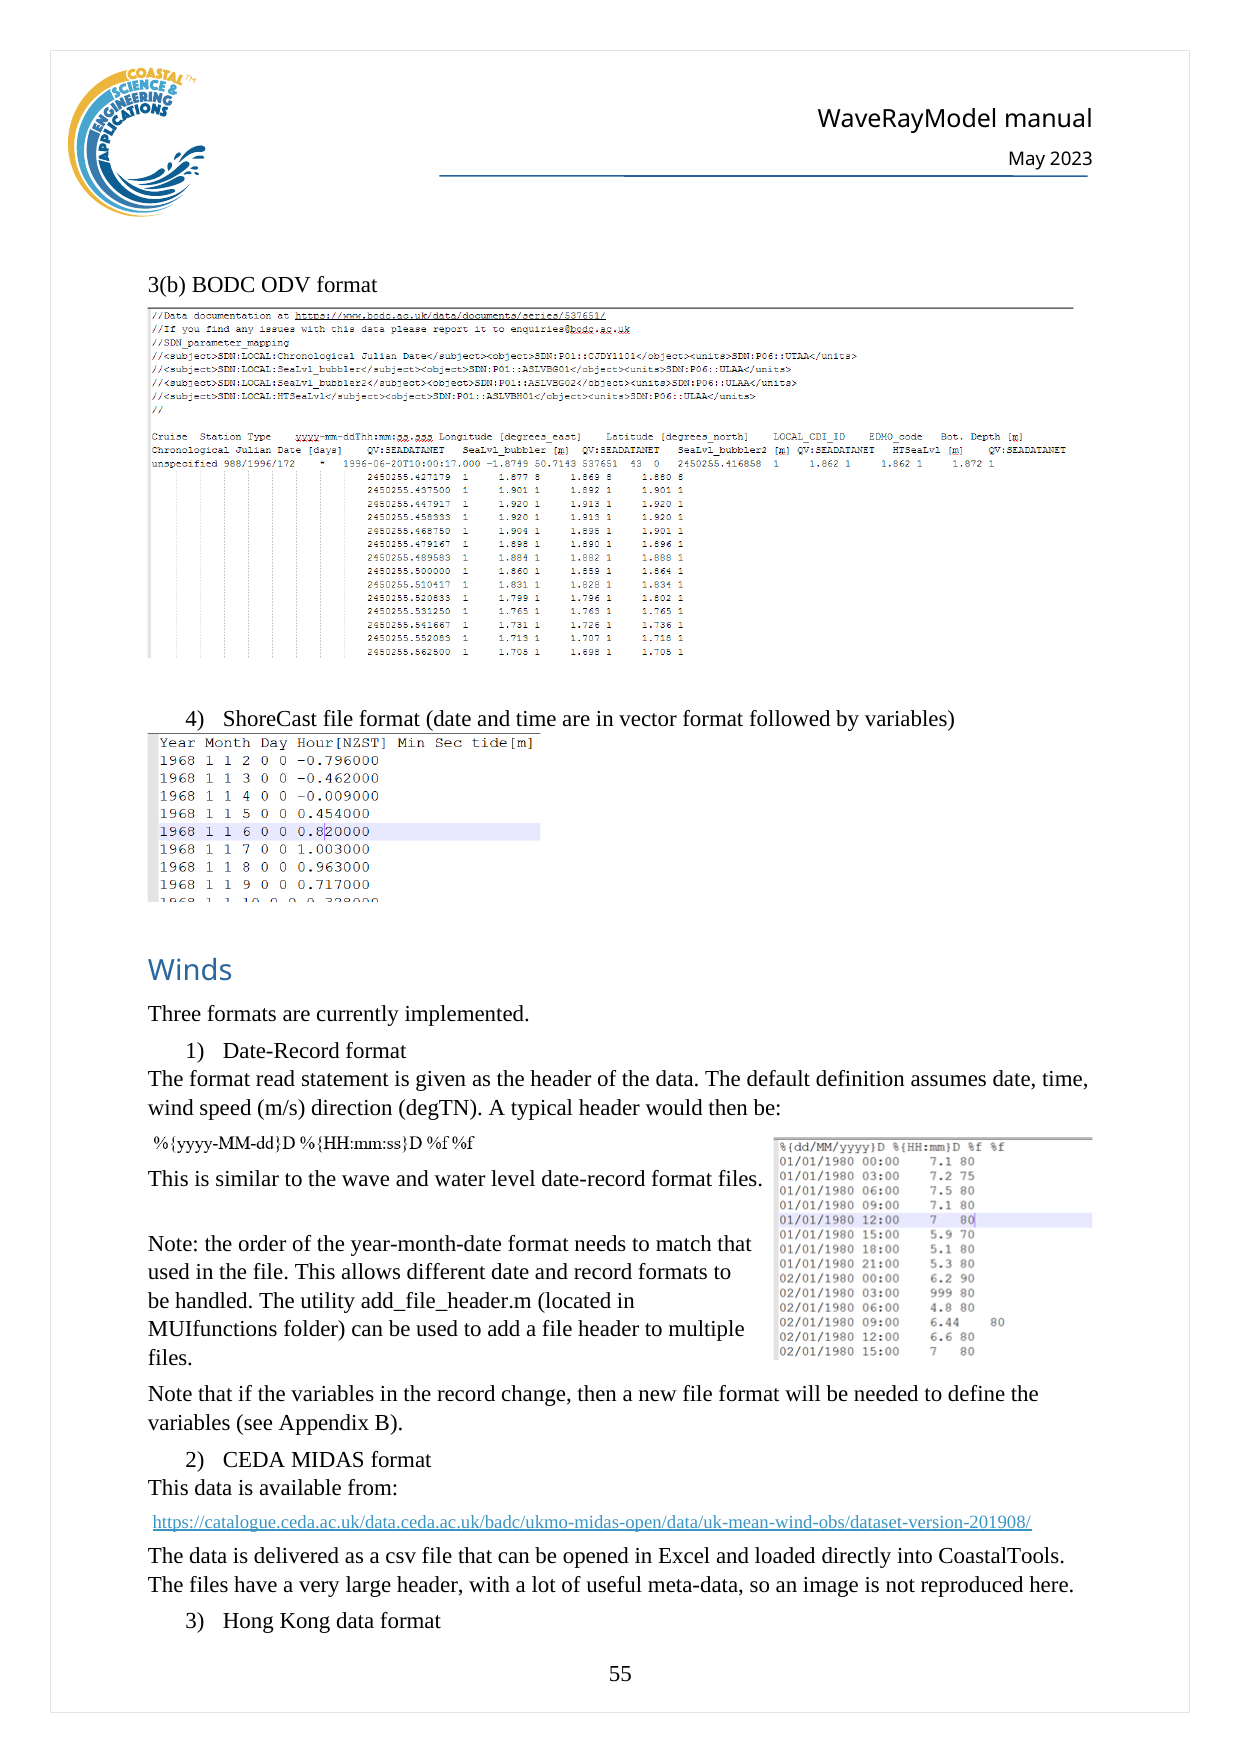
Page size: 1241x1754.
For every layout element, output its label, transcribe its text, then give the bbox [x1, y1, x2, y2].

text The format read statement is given as the header of the data. The default definition assumes date, time, wind speed (m/s) direction (degTN). A typical header would then be: [148, 1065, 1093, 1120]
list Date-Record format [185, 1037, 1093, 1063]
text 3(b) BODC ODV format [148, 271, 1093, 297]
picture [147, 307, 1074, 658]
list CEDA MIDAS format [185, 1446, 1093, 1472]
text Note: the order of the year-month-date format needs to match that used in the file. This allows different date and record formats to be handled. The utility add_file_header.m (located in MUIfunctions folder) can be used to add a file header to multiple files. [148, 1230, 1093, 1370]
text This is similar to the wave and water level date-record format files. [148, 1165, 773, 1219]
text Note that if the variables in the record change, then a new file format will be needed to define the variables (see Appendix B). [148, 1380, 1093, 1435]
text The data is delivered as a csv file that can be opened in Excel and loaded directly into CoastalTools. The files have a very large header, with a lot of useful meta-data, so an image is not reproduced here. [148, 1542, 1093, 1597]
text This data is available from: [148, 1474, 1093, 1500]
text Winds [148, 949, 1093, 988]
picture [773, 1137, 1093, 1360]
picture [147, 1130, 479, 1157]
text Three formats are currently implemented. [148, 1000, 1093, 1026]
text https://catalogue.ceda.ac.uk/data.ceda.ac.uk/badc/ukmo-midas-open/data/uk-mean-wind-obs/dataset-version-201908/ [148, 1511, 1093, 1532]
list ShoreCast file format (date and time are in vector format followed by variables) [185, 705, 1093, 732]
picture [147, 733, 541, 902]
list Hong Kong data format [185, 1608, 1093, 1634]
